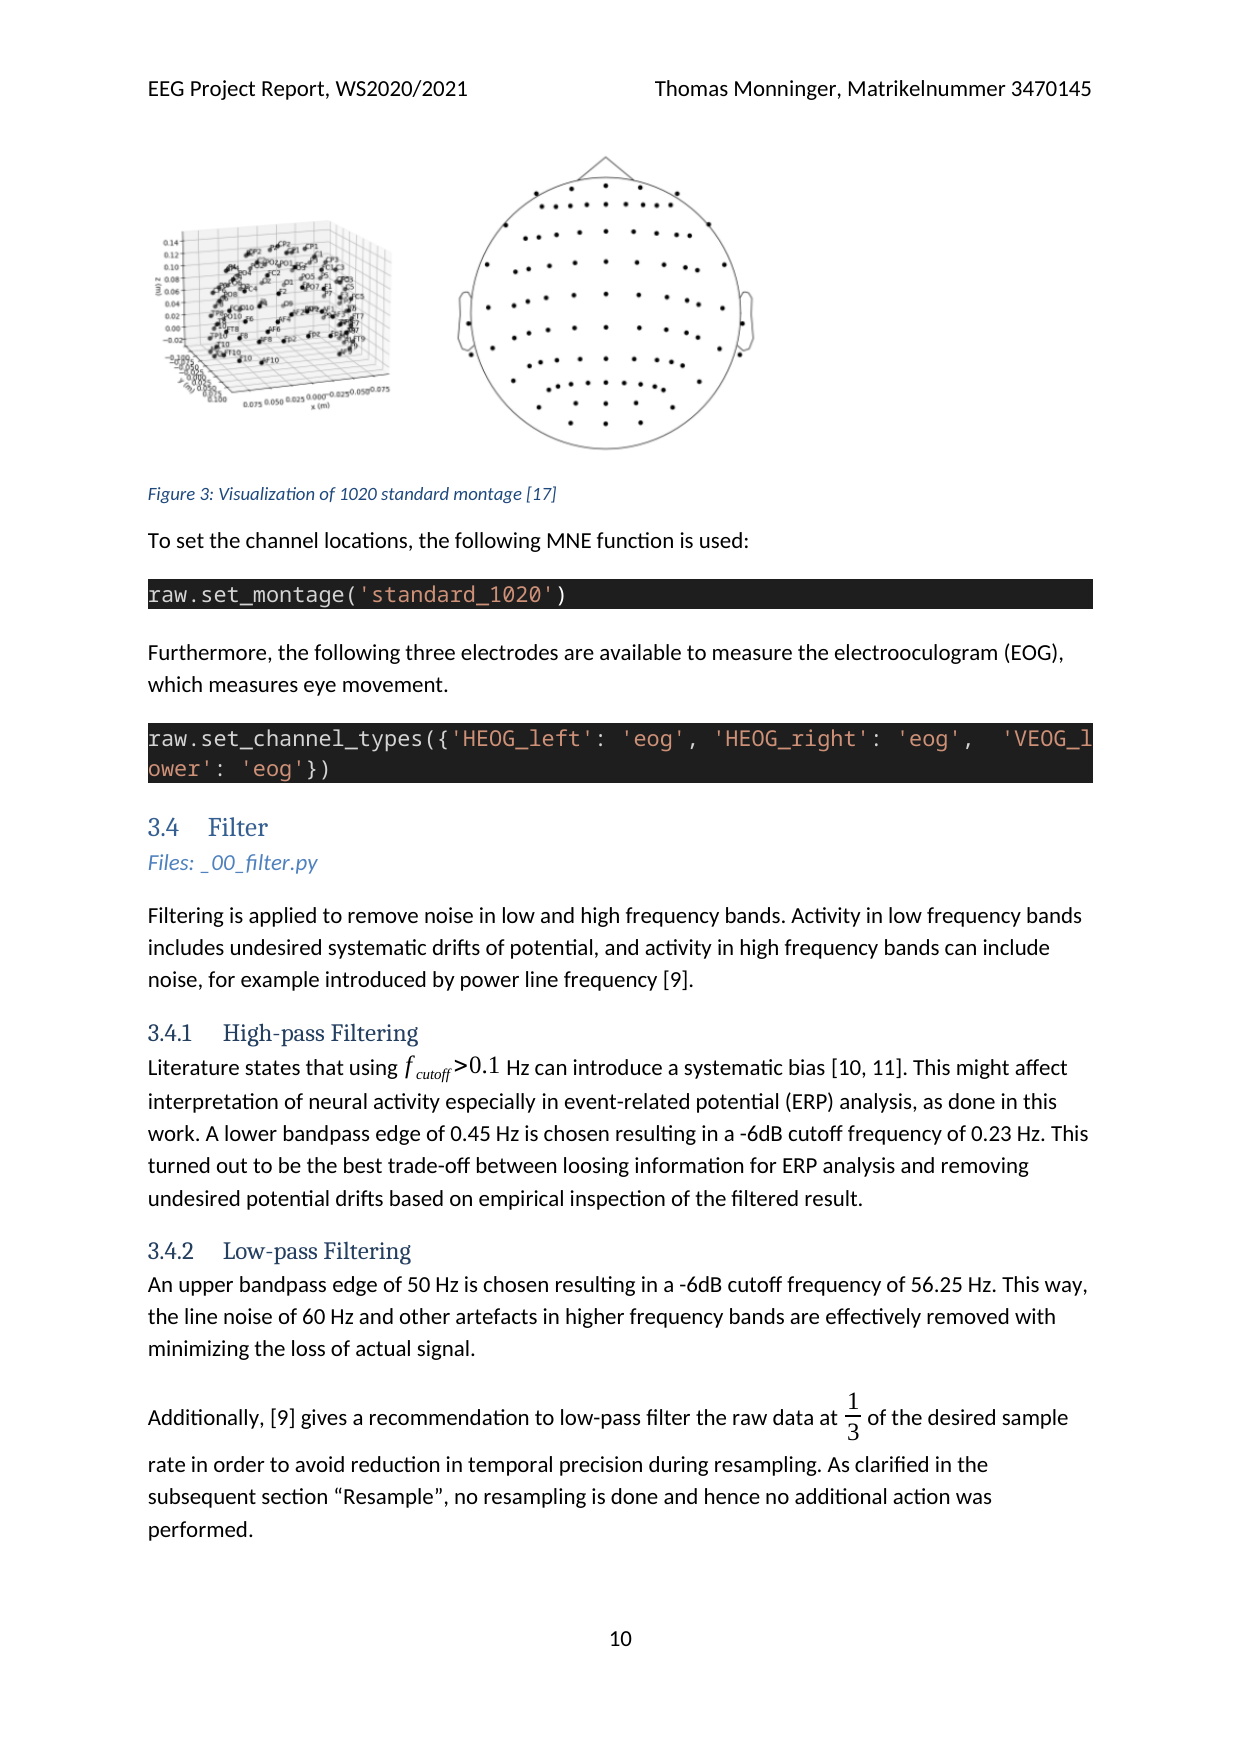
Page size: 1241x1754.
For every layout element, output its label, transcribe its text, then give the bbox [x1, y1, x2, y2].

text To set the channel locations, the following MNE function is used: [148, 526, 1093, 554]
text Files: _00_filter.py [148, 848, 1093, 876]
text Additionally, [9] gives a recommendation to low-pass filter the raw data at of the desired sample rate in order to avoid reduction in temporal precision during resampling. As clarified in the subsequent section “Resample”, no resampling is done and hence no additional action was performed. [148, 1387, 1093, 1543]
text An upper bandpass edge of 50 Hz is chosen resulting in a -6dB cutoff frequency of 56.25 Hz. This way, the line noise of 60 Hz and other artefacts in higher frequency bands are effectively removed with minimizing the loss of actual signal. [148, 1270, 1093, 1362]
text Furthermore, the following three electrodes are available to measure the electrooculogram (EOG), which measures eye movement. [148, 638, 1093, 698]
subtitle High-pass Filtering [148, 1019, 1093, 1047]
text Figure 3: Visualization of 1020 standard montage [17] [148, 482, 1093, 505]
subtitle Filter [148, 812, 1093, 844]
subtitle Low-pass Filtering [148, 1237, 1093, 1266]
text raw.set_montage('standard_1020') [148, 579, 1093, 609]
text Filtering is applied to remove noise in low and high frequency bands. Activity in low frequency bands includes undesired systematic drifts of potential, and activity in high frequency bands can include noise, for example introduced by power line frequency [9]. [148, 901, 1093, 994]
text raw.set_channel_types({'HEOG_left': 'eog', 'HEOG_right': 'eog', 'VEOG_lower': 'eog'}) [148, 723, 1093, 783]
text Literature states that using Hz can introduce a systematic bias [10, 11]. This might affect interpretation of neural activity especially in event-related potential (ERP) analysis, as done in this work. A lower bandpass edge of 0.45 Hz is chosen resulting in a -6dB cutoff frequency of 0.23 Hz. This turned out to be the best trade-off between loosing information for ERP analysis and removing undesired potential drifts based on empirical inspection of the filtered result. [148, 1052, 1093, 1212]
